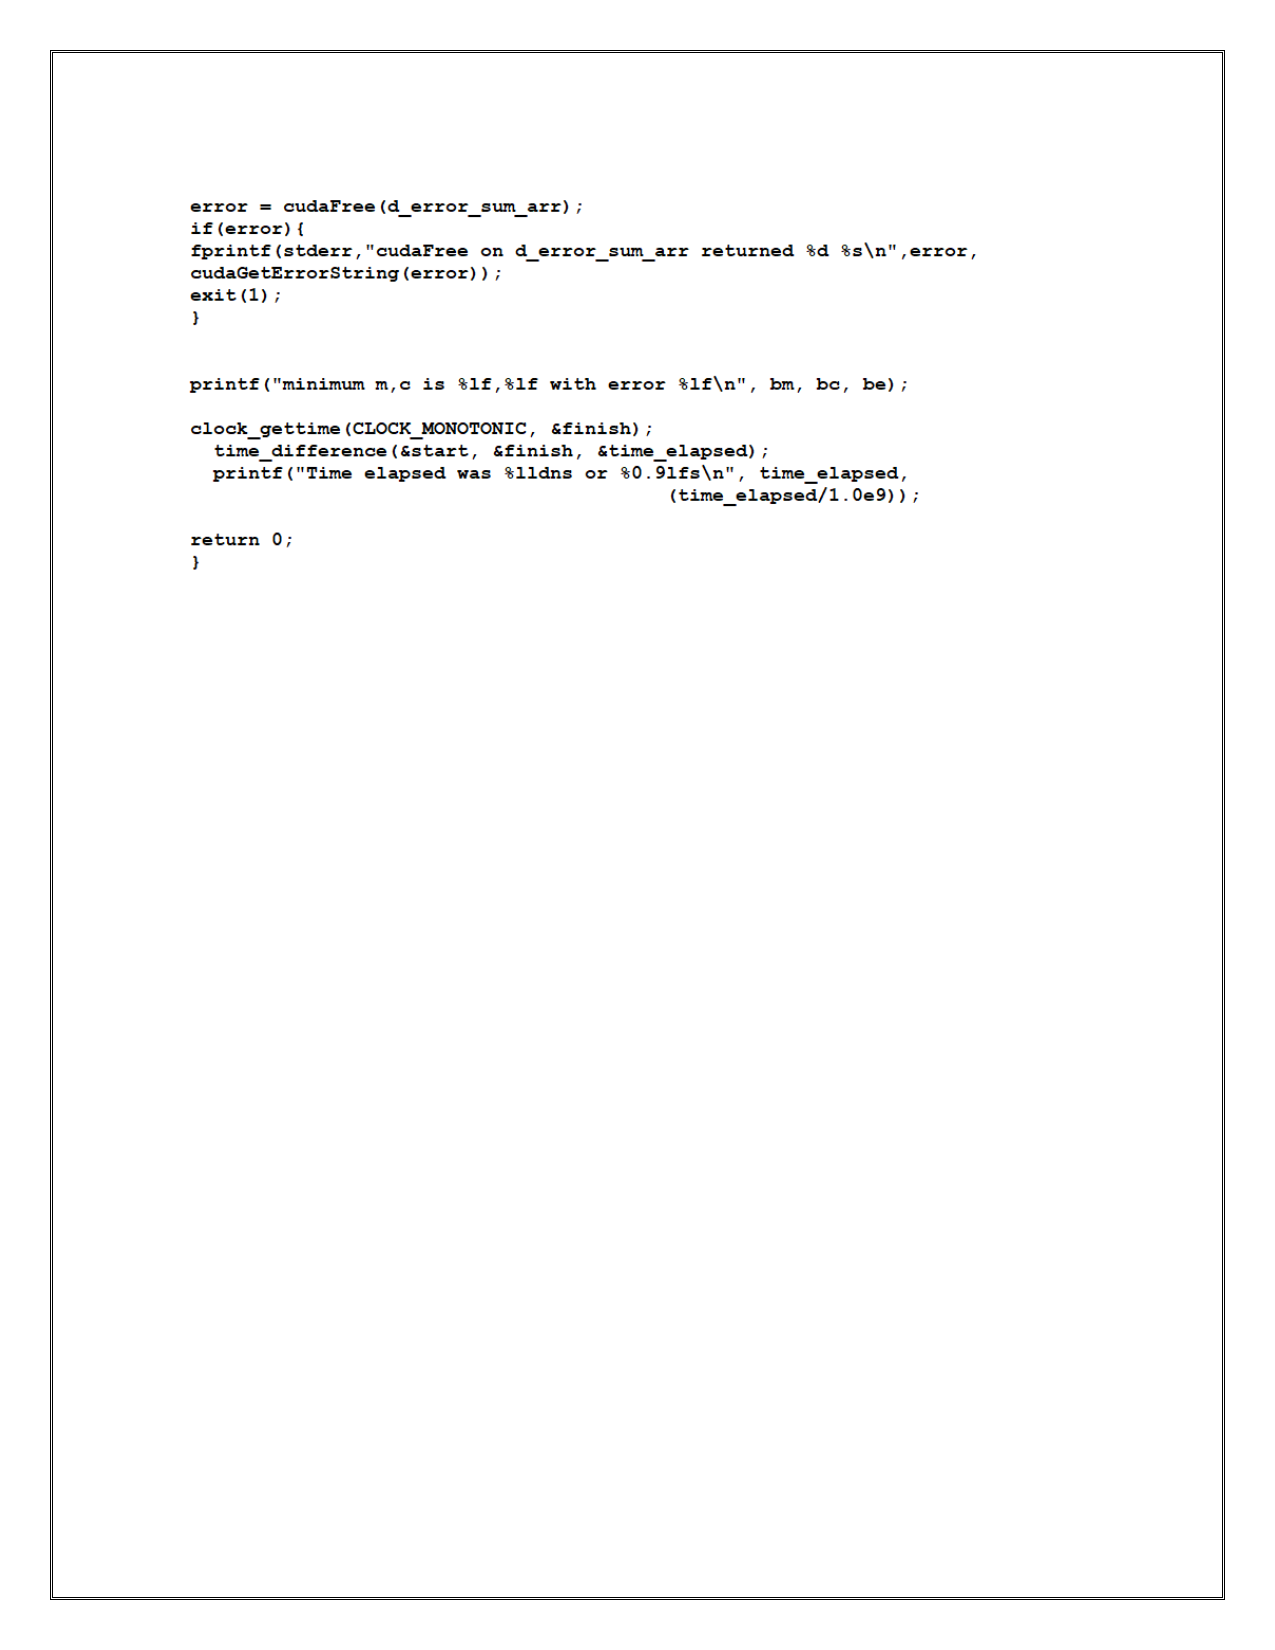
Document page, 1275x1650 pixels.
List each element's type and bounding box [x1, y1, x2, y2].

picture [187, 180, 1088, 594]
